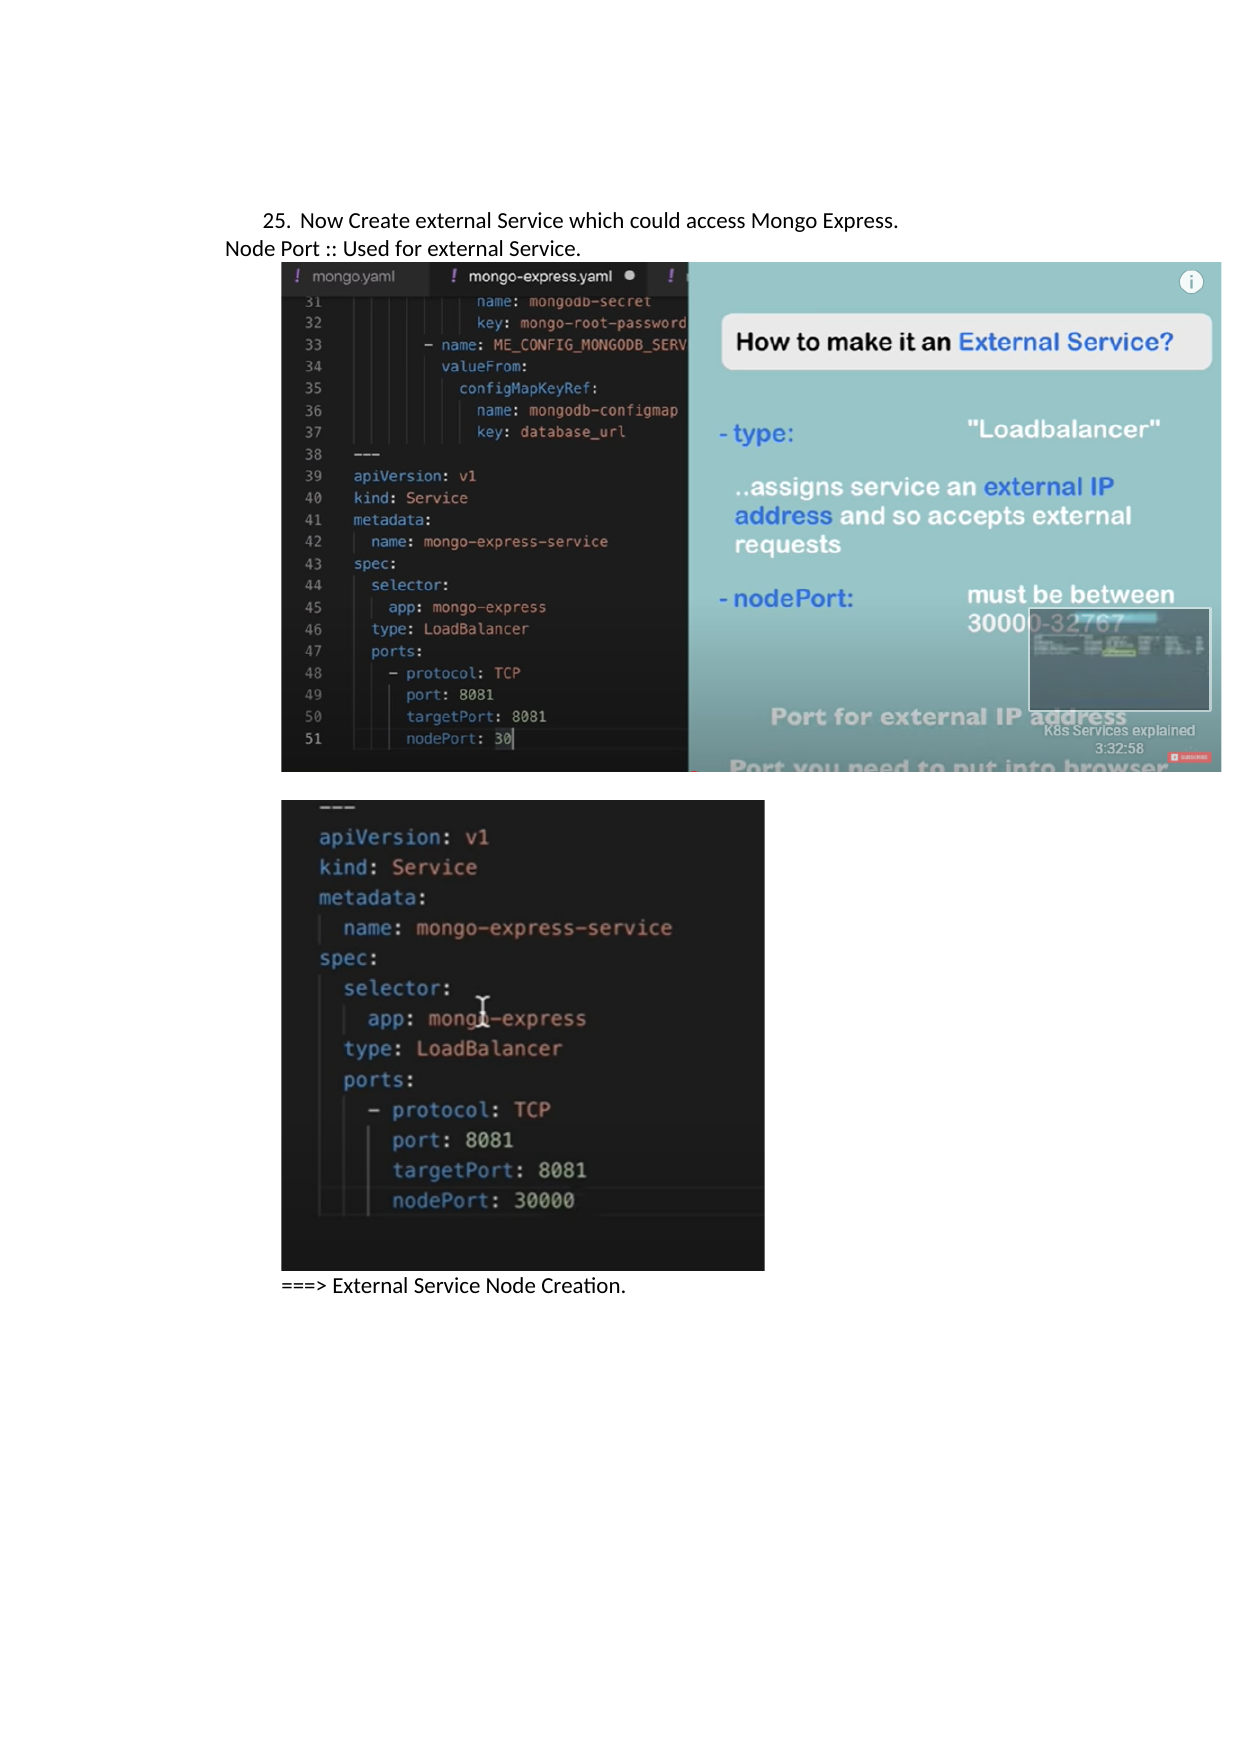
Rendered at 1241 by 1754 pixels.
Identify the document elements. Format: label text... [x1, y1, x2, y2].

picture [281, 262, 1222, 772]
text Node Port :: Used for external Service. [225, 234, 1090, 262]
picture [281, 800, 765, 1271]
list Now Create external Service which could access Mongo Express. [262, 206, 1090, 234]
text ===> External Service Node Creation. [281, 1271, 1090, 1299]
